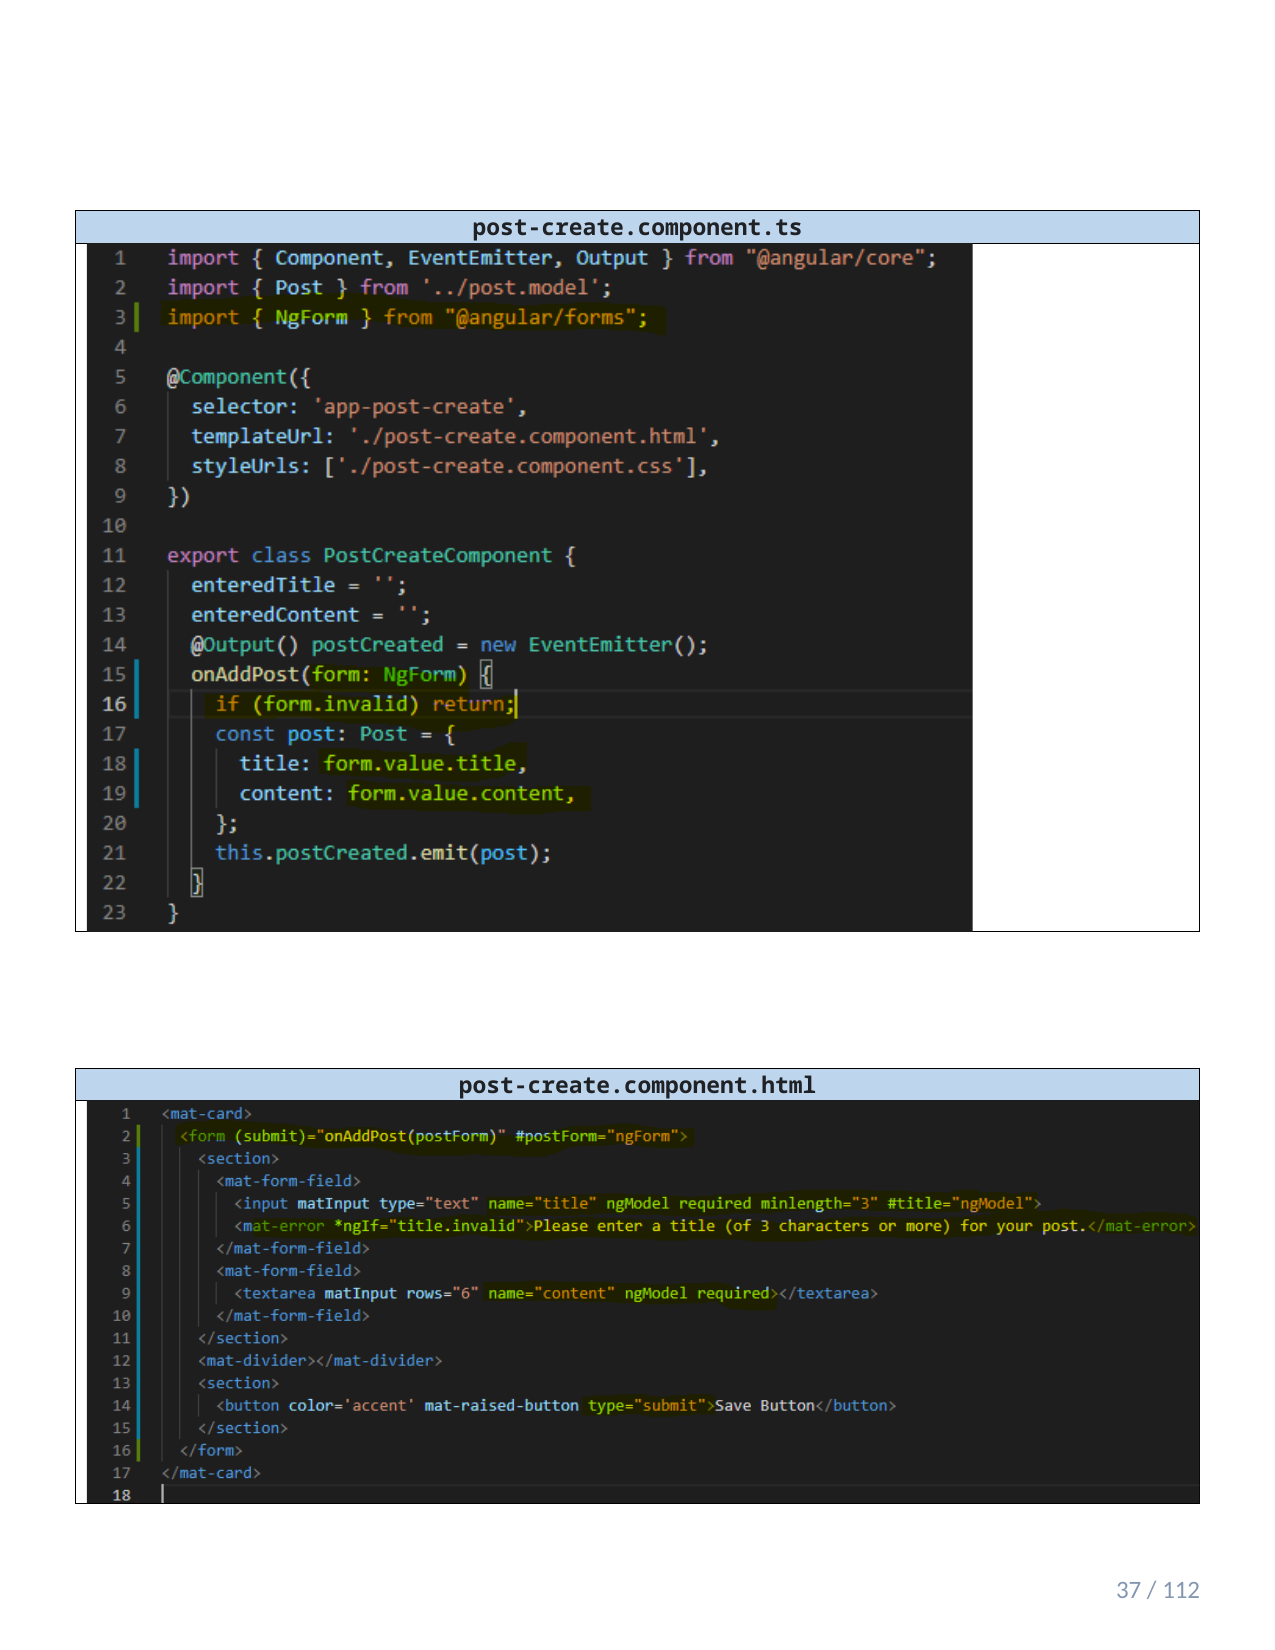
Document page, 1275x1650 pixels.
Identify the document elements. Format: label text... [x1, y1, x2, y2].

table_cell [76, 244, 86, 931]
table_header post-create.component.html [76, 1069, 1199, 1100]
table_cell [76, 1101, 86, 1502]
table_header post-create.component.ts [76, 211, 1199, 243]
table_cell [973, 244, 1199, 931]
picture [86, 243, 973, 932]
picture [86, 1100, 1200, 1503]
